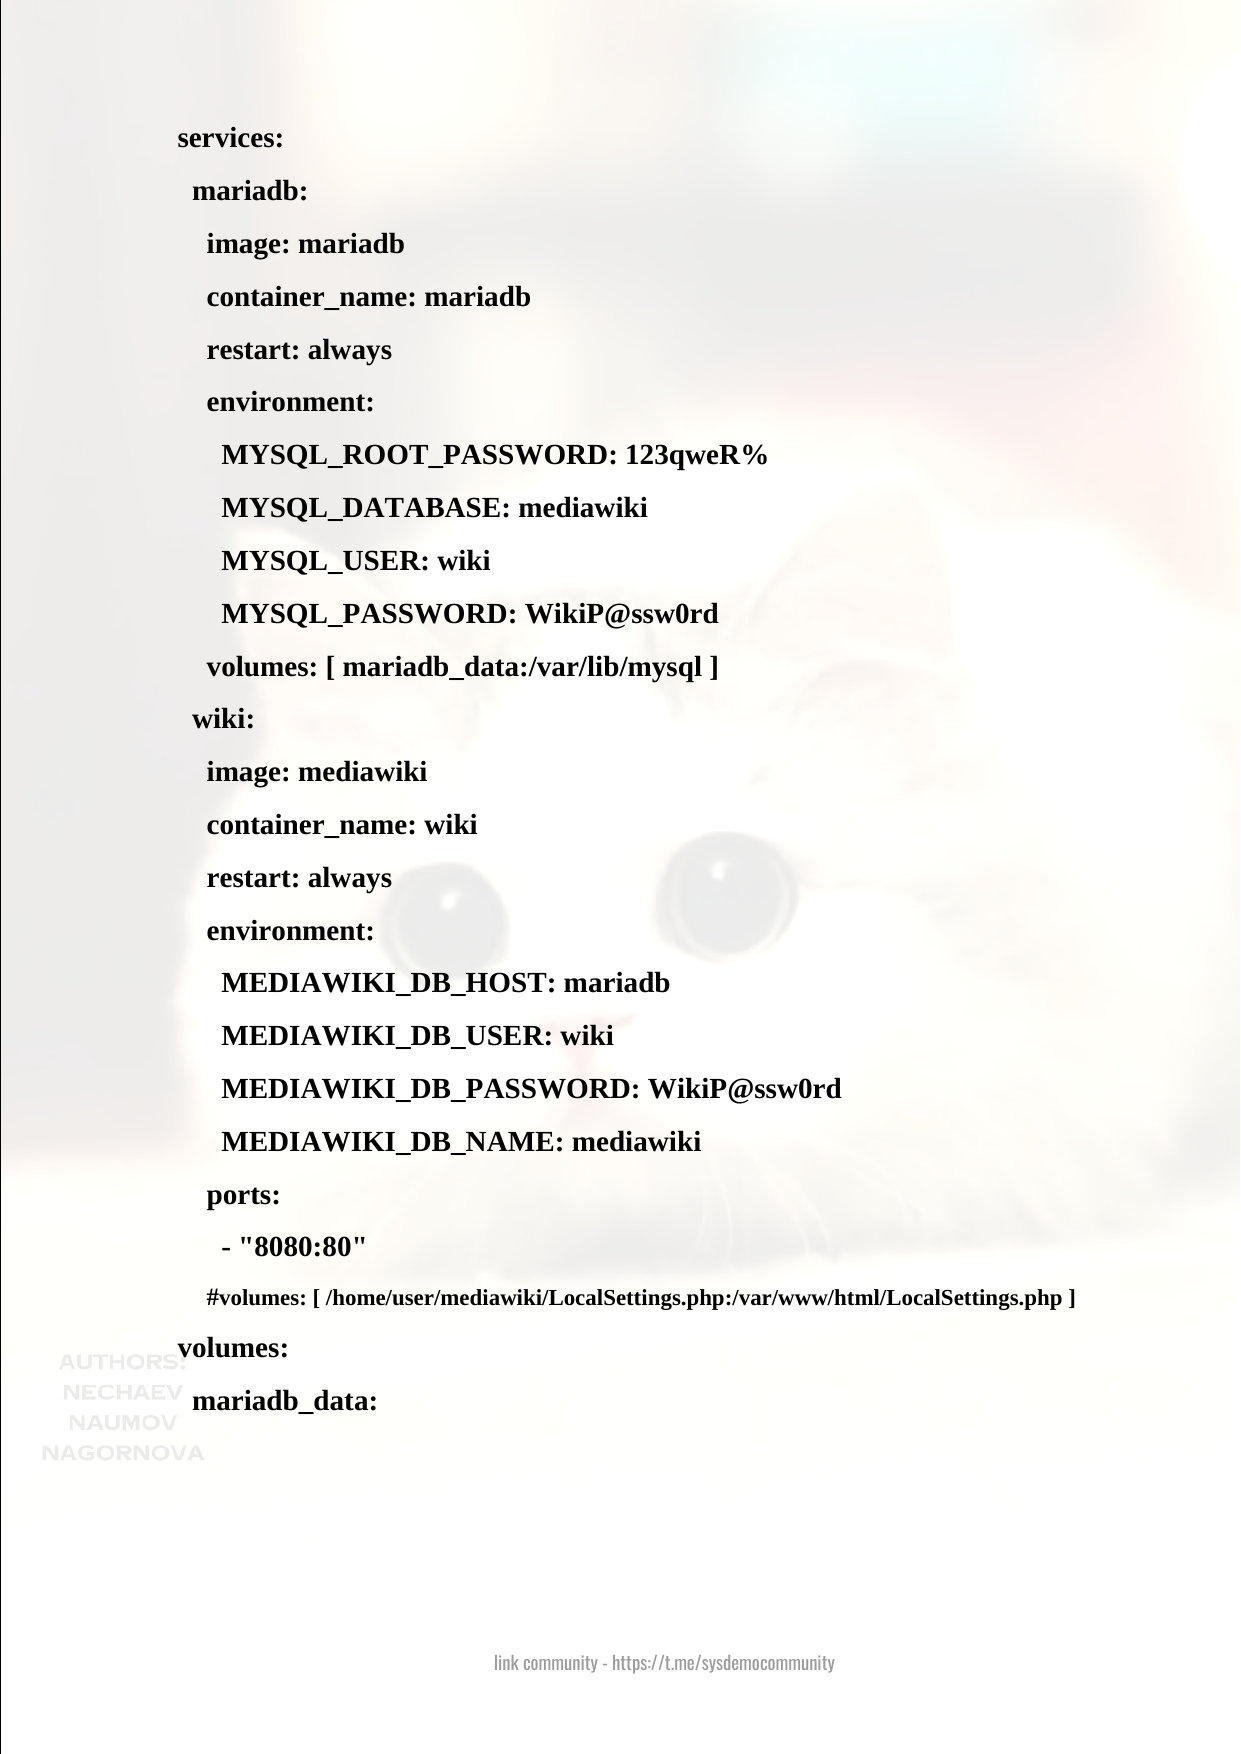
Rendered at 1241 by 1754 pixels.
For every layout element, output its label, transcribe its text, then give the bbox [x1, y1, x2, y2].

text image: mariadb [177, 226, 1152, 260]
text image: mediawiki [177, 754, 1152, 788]
text container_name: mariadb [177, 279, 1152, 312]
text restart: always [177, 332, 1152, 365]
text MYSQL_ROOT_PASSWORD: 123qweR% [177, 437, 1152, 471]
text MYSQL_USER: wiki [177, 543, 1152, 577]
text wiki: [177, 701, 1152, 735]
text MEDIAWIKI_DB_USER: wiki [177, 1018, 1152, 1052]
text environment: [177, 384, 1152, 418]
text MEDIAWIKI_DB_PASSWORD: WikiP@ssw0rd [177, 1071, 1152, 1105]
text ports: [177, 1177, 1152, 1210]
text MEDIAWIKI_DB_NAME: mediawiki [177, 1124, 1152, 1157]
text mariadb: [177, 173, 1152, 207]
text MYSQL_DATABASE: mediawiki [177, 490, 1152, 524]
text MEDIAWIKI_DB_HOST: mariadb [177, 966, 1152, 999]
text environment: [177, 913, 1152, 946]
text container_name: wiki [177, 807, 1152, 841]
text #volumes: [ /home/user/mediawiki/LocalSettings.php:/var/www/html/LocalSettings.php ] [177, 1282, 1152, 1311]
text services: [177, 121, 1152, 154]
text volumes: [ mariadb_data:/var/lib/mysql ] [177, 649, 1152, 682]
text volumes: [177, 1330, 1152, 1364]
text - "8080:80" [177, 1229, 1152, 1263]
text mariadb_data: [177, 1383, 1152, 1417]
text restart: always [177, 860, 1152, 893]
text MYSQL_PASSWORD: WikiP@ssw0rd [177, 596, 1152, 629]
